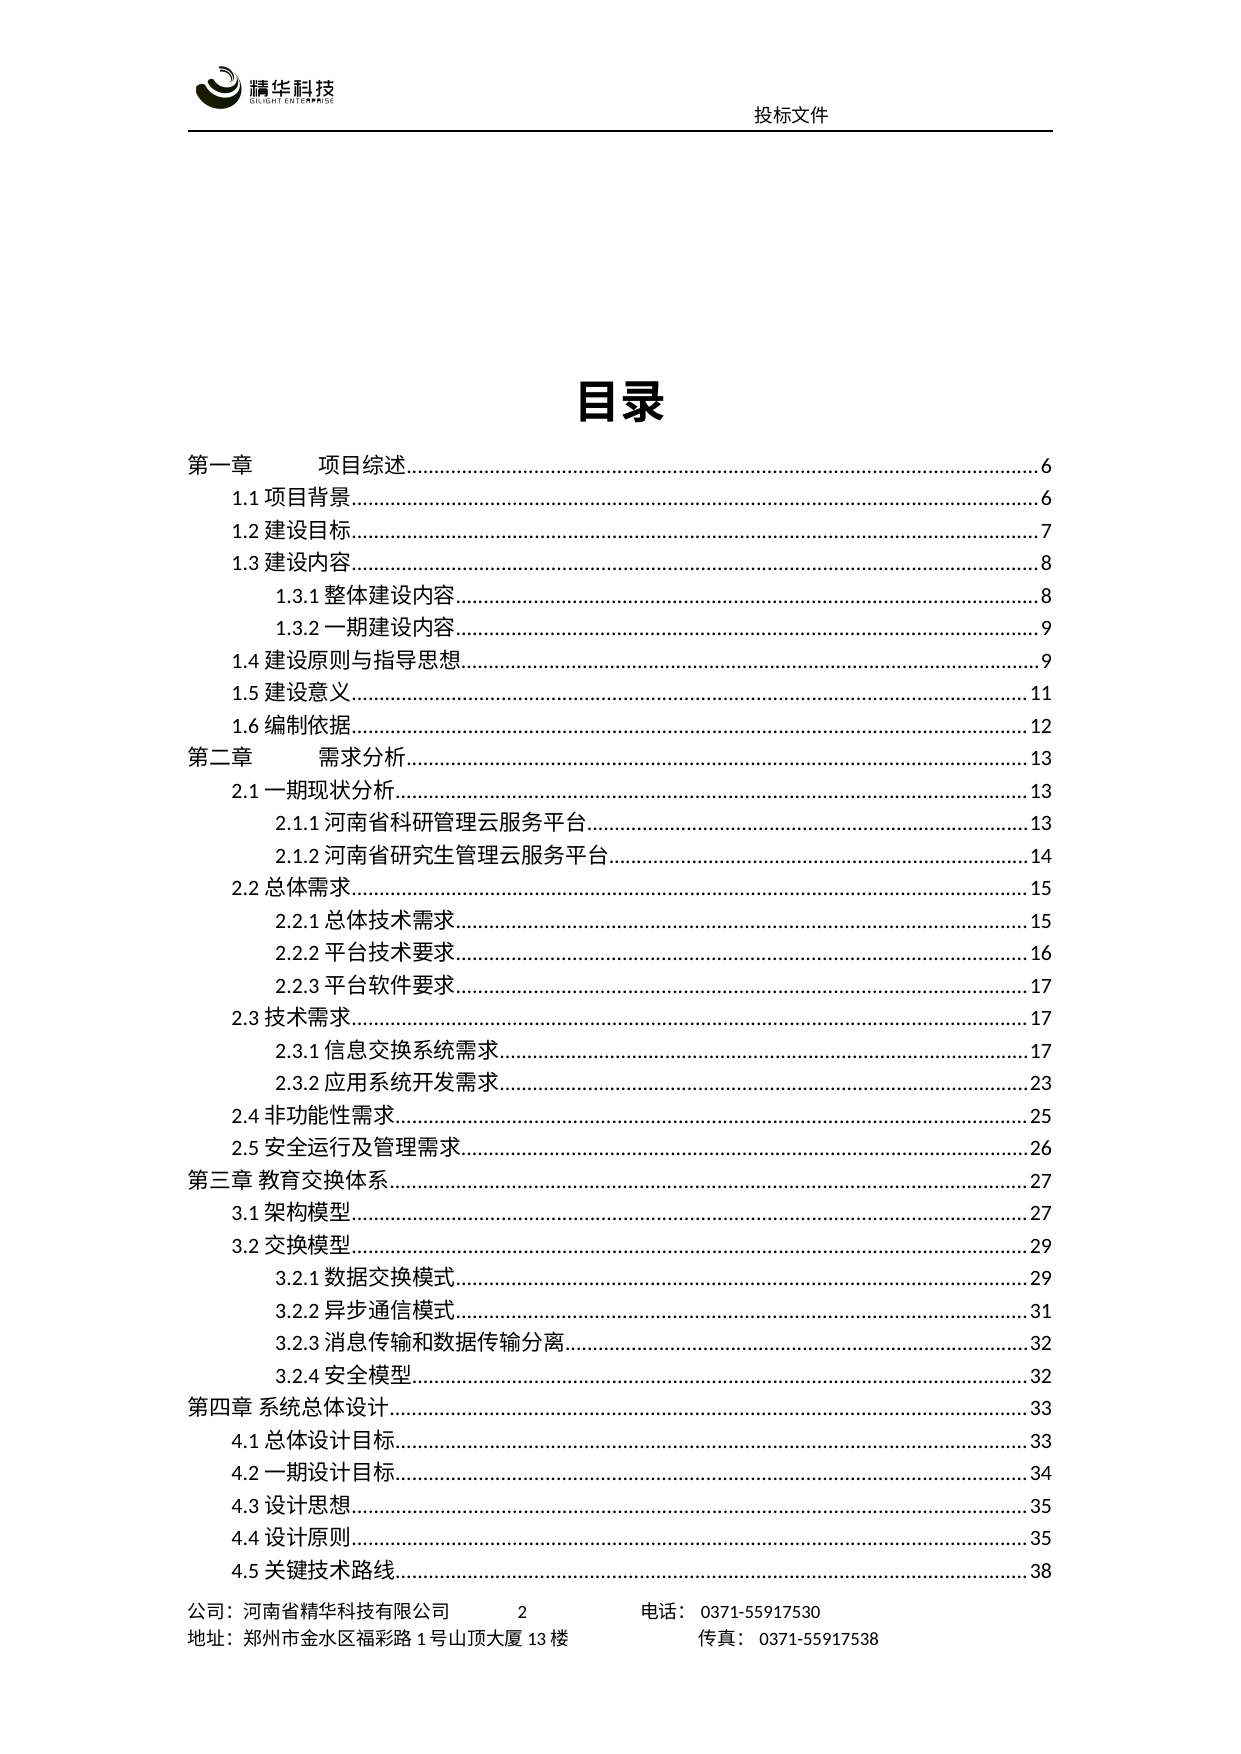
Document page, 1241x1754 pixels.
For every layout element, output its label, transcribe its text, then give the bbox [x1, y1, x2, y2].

text 2.1.2 河南省研究生管理云服务平台 14 [275, 837, 1053, 870]
text 1.2 建设目标 7 [231, 512, 1053, 545]
text 1.6 编制依据 12 [231, 707, 1053, 740]
text 第四章 系统总体设计 33 [187, 1390, 1053, 1422]
text 2.1.1 河南省科研管理云服务平台 13 [275, 805, 1053, 837]
text 4.5 关键技术路线 38 [231, 1552, 1053, 1585]
text 4.3 设计思想 35 [231, 1487, 1053, 1520]
text 1.1 项目背景 6 [231, 480, 1053, 512]
text 1.4 建设原则与指导思想 9 [231, 642, 1053, 675]
text 2.2 总体需求 15 [231, 870, 1053, 902]
text 第二章 需求分析 13 [187, 740, 1053, 772]
text 3.2.1 数据交换模式 29 [275, 1260, 1053, 1292]
text 3.2 交换模型 29 [231, 1227, 1053, 1260]
text 3.2.4 安全模型 32 [275, 1357, 1053, 1390]
text 2.2.1 总体技术需求 15 [275, 902, 1053, 935]
text 3.2.3 消息传输和数据传输分离 32 [275, 1325, 1053, 1357]
text 2.5 安全运行及管理需求 26 [231, 1130, 1053, 1162]
text 2.2.2 平台技术要求 16 [275, 935, 1053, 967]
text 2.4 非功能性需求 25 [231, 1097, 1053, 1130]
text 4.1 总体设计目标 33 [231, 1422, 1053, 1455]
text 2.3.1 信息交换系统需求 17 [275, 1032, 1053, 1065]
text 2.2.3 平台软件要求 17 [275, 967, 1053, 1000]
text 第三章 教育交换体系 27 [187, 1162, 1053, 1195]
text 第一章 项目综述 6 [187, 447, 1053, 480]
text 4.2 一期设计目标 34 [231, 1455, 1053, 1487]
text 1.3.2 一期建设内容 9 [275, 610, 1053, 642]
text 2.3.2 应用系统开发需求 23 [275, 1065, 1053, 1097]
text 4.4 设计原则 35 [231, 1520, 1053, 1552]
text 1.5 建设意义 11 [231, 675, 1053, 707]
text 目录 [187, 350, 1053, 447]
text 2.1 一期现状分析 13 [231, 772, 1053, 805]
text 3.1 架构模型 27 [231, 1195, 1053, 1227]
text 2.3 技术需求 17 [231, 1000, 1053, 1032]
text 3.2.2 异步通信模式 31 [275, 1292, 1053, 1325]
text 1.3 建设内容 8 [231, 545, 1053, 577]
text 1.3.1 整体建设内容 8 [275, 577, 1053, 610]
